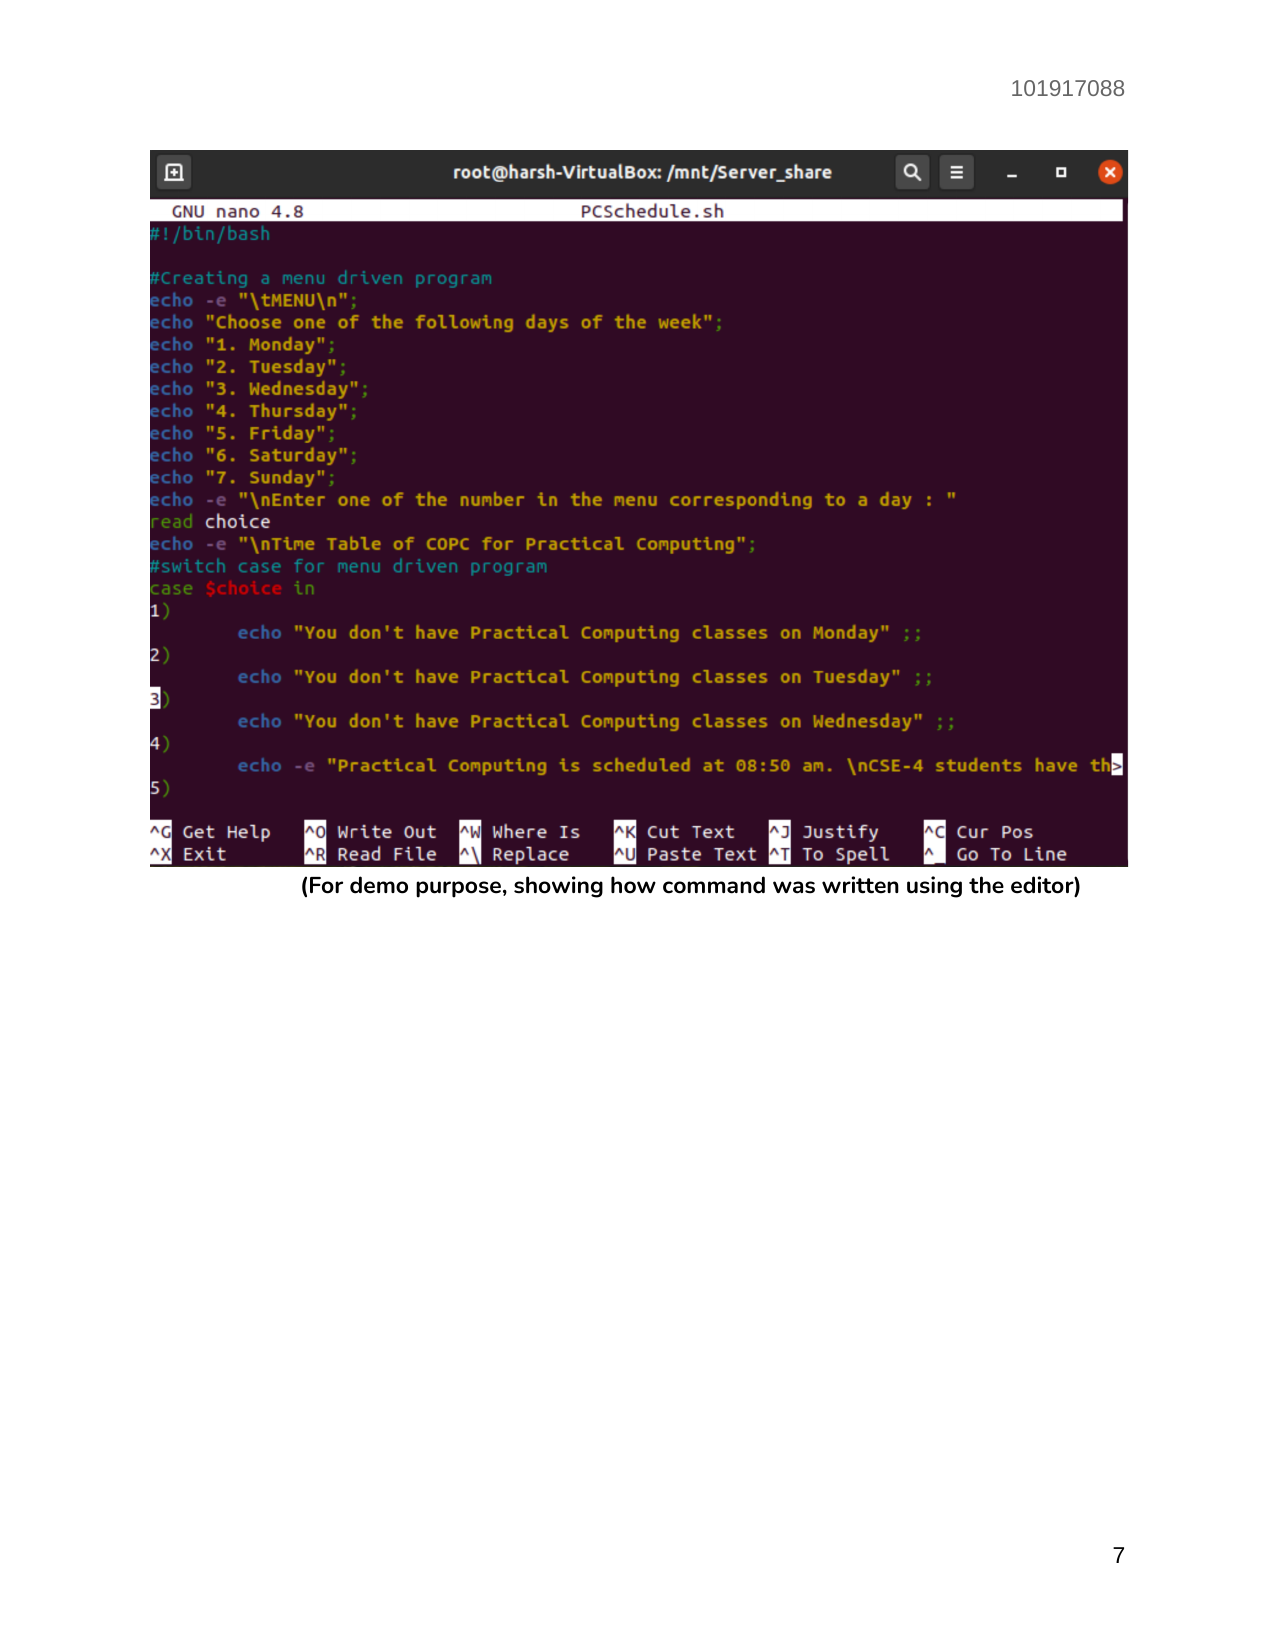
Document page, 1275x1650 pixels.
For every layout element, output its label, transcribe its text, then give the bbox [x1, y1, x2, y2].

picture [150, 150, 1129, 867]
text (For demo purpose, showing how command was written using the editor) [300, 870, 1125, 901]
